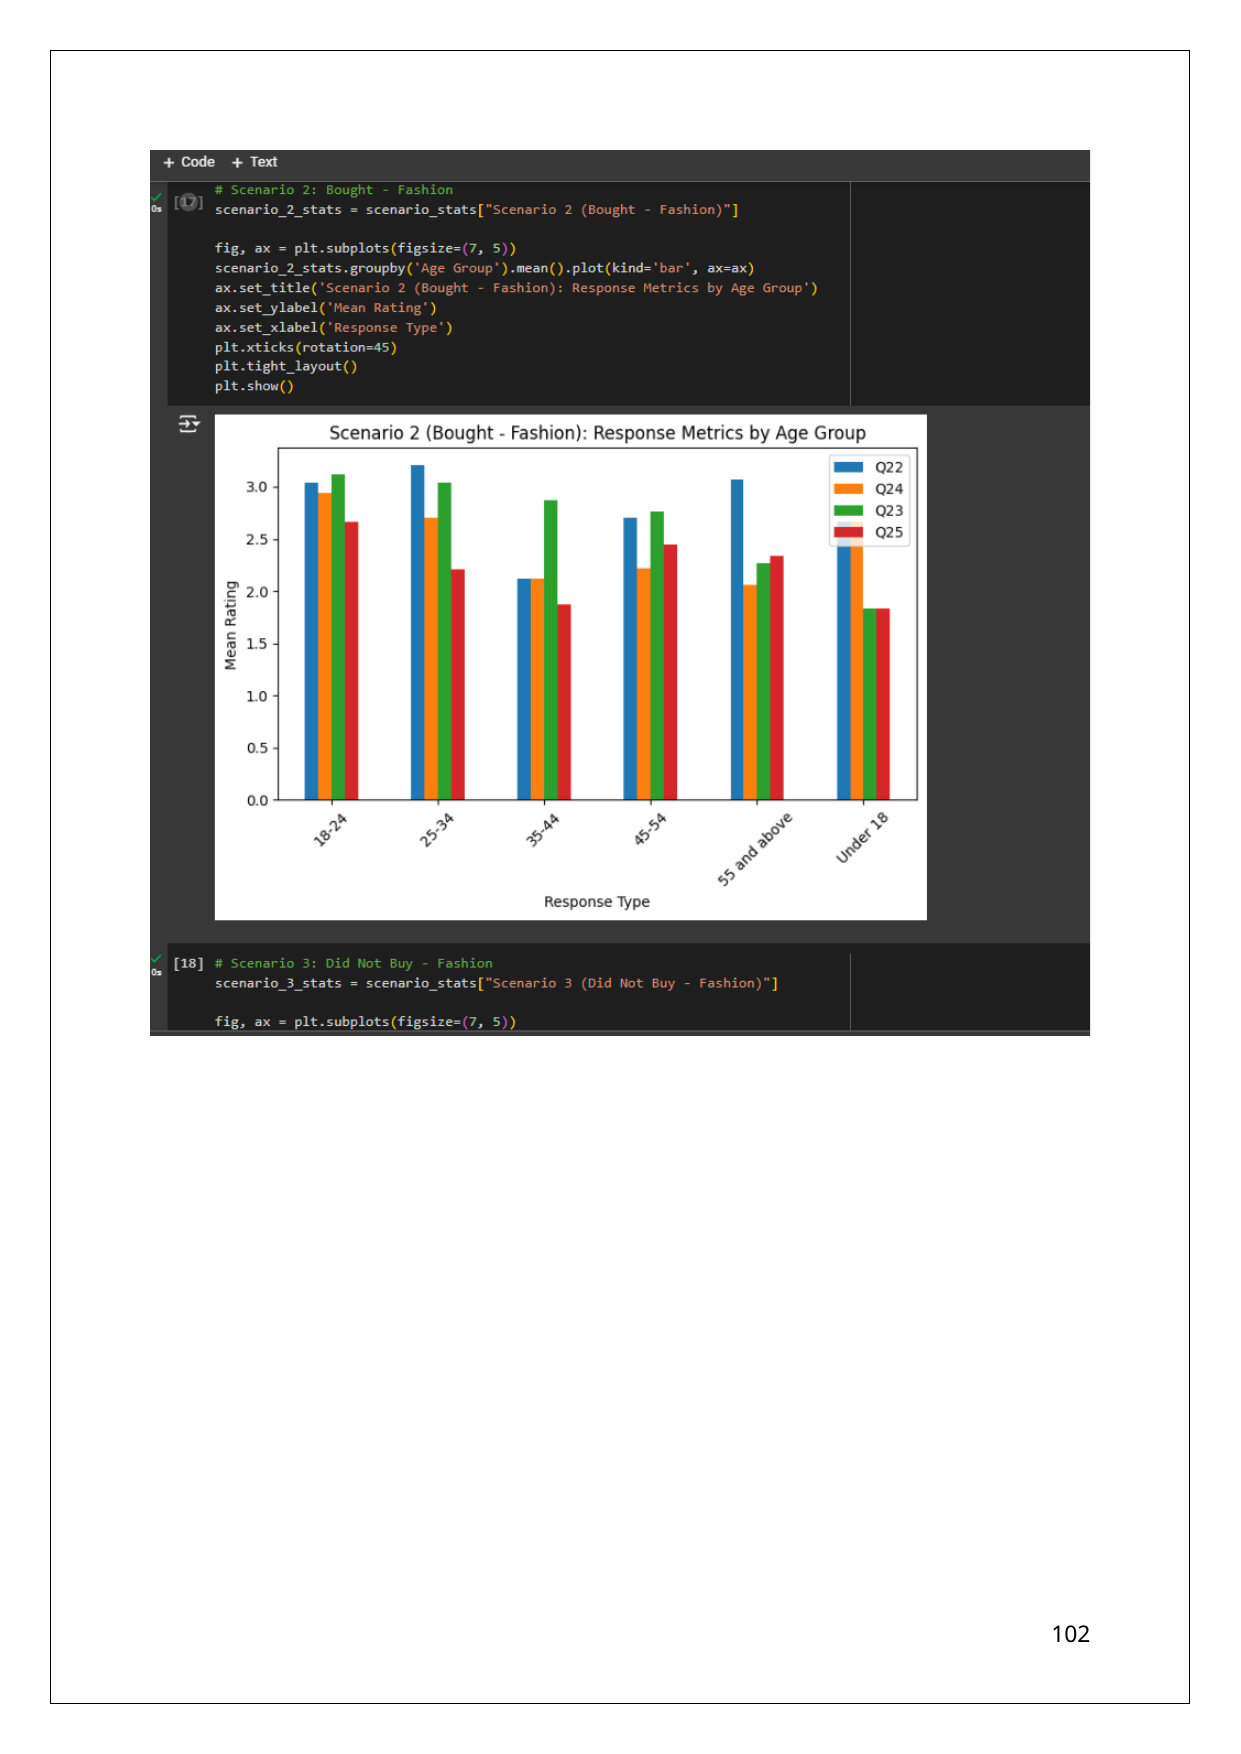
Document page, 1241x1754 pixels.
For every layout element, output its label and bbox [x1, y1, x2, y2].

picture [150, 150, 1091, 1036]
